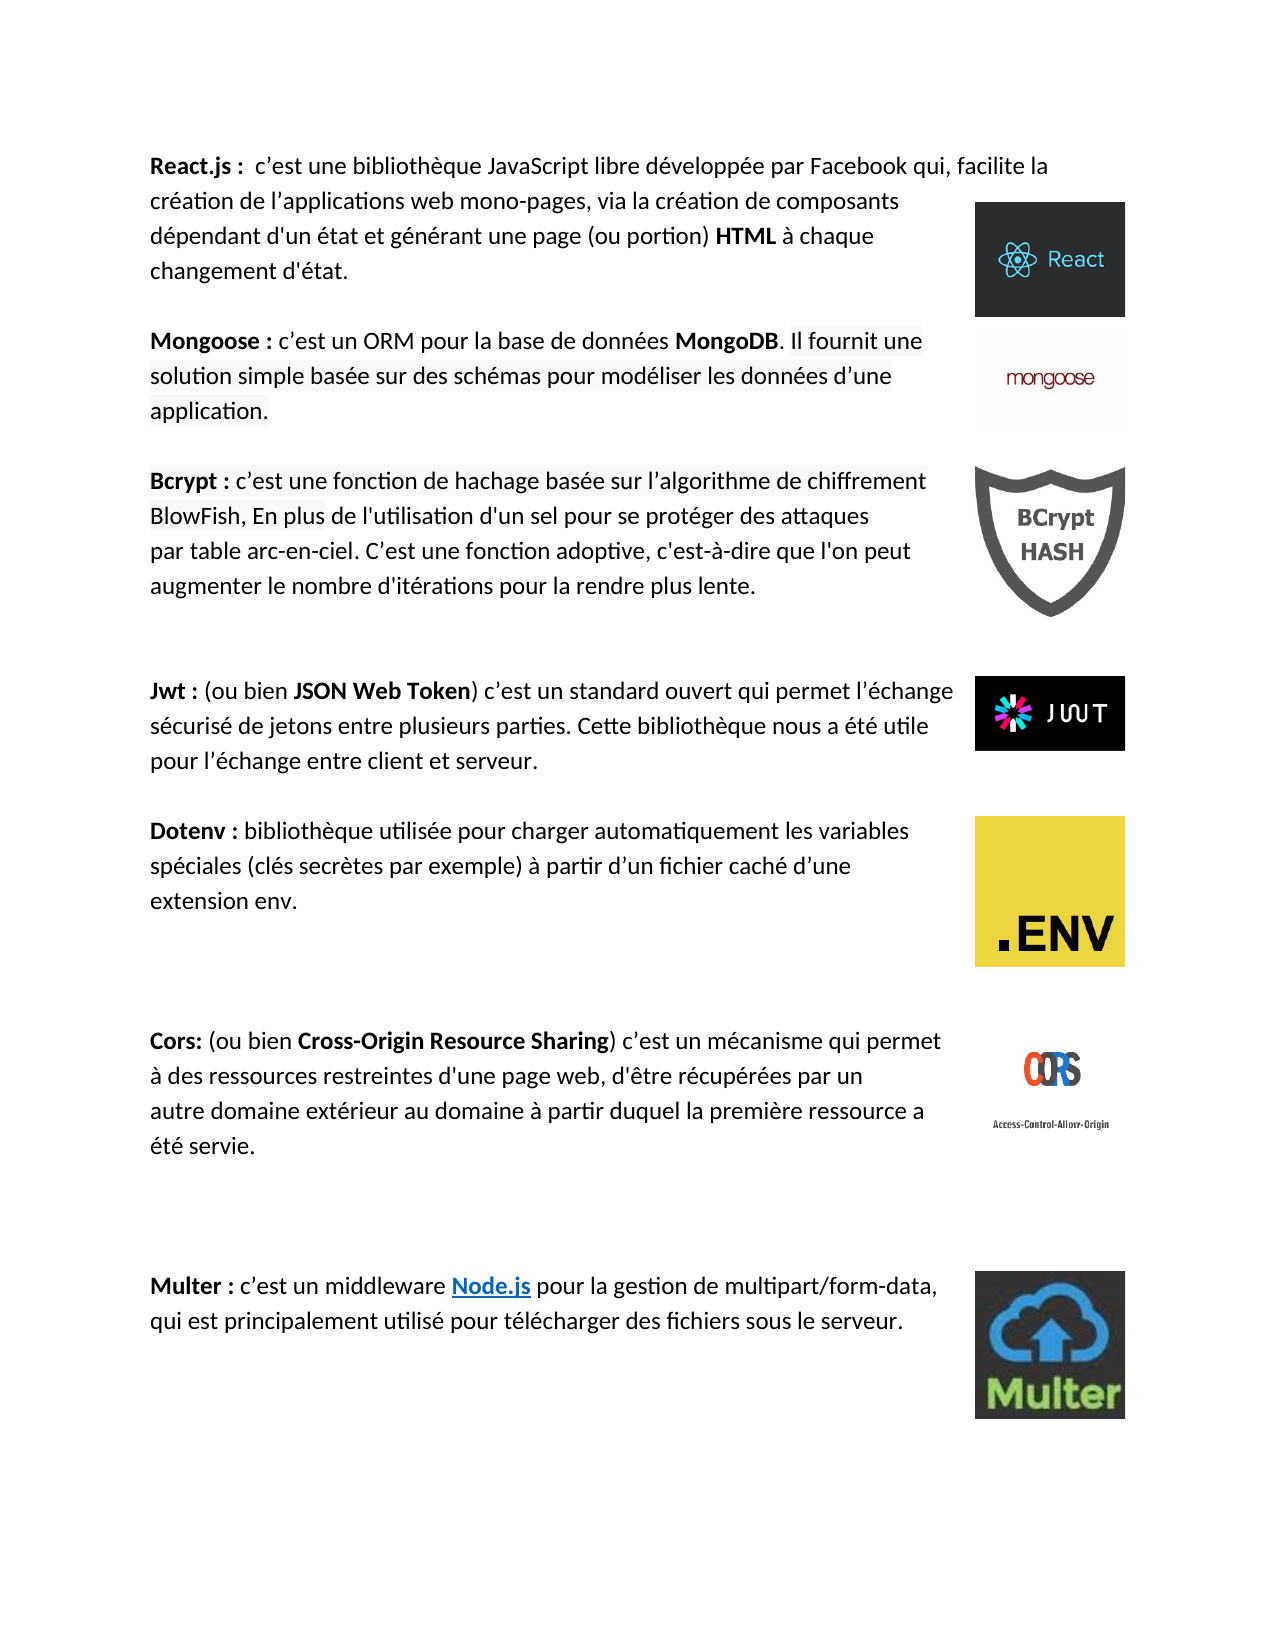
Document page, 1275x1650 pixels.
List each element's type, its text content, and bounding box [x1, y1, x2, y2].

text Dotenv : bibliothèque utilisée pour charger automatiquement les variables spéciales (clés secrètes par exemple) à partir d’un fichier caché d’une extension env. [150, 815, 1125, 916]
picture [975, 1271, 1125, 1419]
picture [975, 327, 1125, 431]
picture [975, 1026, 1125, 1138]
text React.js : c’est une bibliothèque JavaScript libre développée par Facebook qui, facilite la création de l’applications web mono-pages, via la création de composants dépendant d'un état et générant une page (ou portion) HTML à chaque changement d'état. [150, 150, 1125, 286]
picture [975, 202, 1125, 317]
picture [975, 676, 1125, 751]
text Bcrypt : c’est une fonction de hachage basée sur l’algorithme de chiffrement BlowFish, En plus de l'utilisation d'un sel pour se protéger des attaques par table arc-en-ciel. C’est une fonction adoptive, c'est-à-dire que l'on peut augmenter le nombre d'itérations pour la rendre plus lente. [150, 465, 1125, 601]
picture [975, 466, 1125, 617]
picture [975, 816, 1125, 967]
text Jwt : (ou bien JSON Web Token) c’est un standard ouvert qui permet l’échange sécurisé de jetons entre plusieurs parties. Cette bibliothèque nous a été utile pour l’échange entre client et serveur. [150, 675, 1125, 776]
text Cors: (ou bien Cross-Origin Resource Sharing) c’est un mécanisme qui permet à des ressources restreintes d'une page web, d'être récupérées par un autre domaine extérieur au domaine à partir duquel la première ressource a été servie. [150, 1025, 1125, 1161]
text Mongoose : c’est un ORM pour la base de données MongoDB. Il fournit une solution simple basée sur des schémas pour modéliser les données d’une application. [150, 325, 1125, 426]
text Multer : c’est un middleware Node.js pour la gestion de multipart/form-data, qui est principalement utilisé pour télécharger des fichiers sous le serveur. [150, 1270, 1125, 1336]
